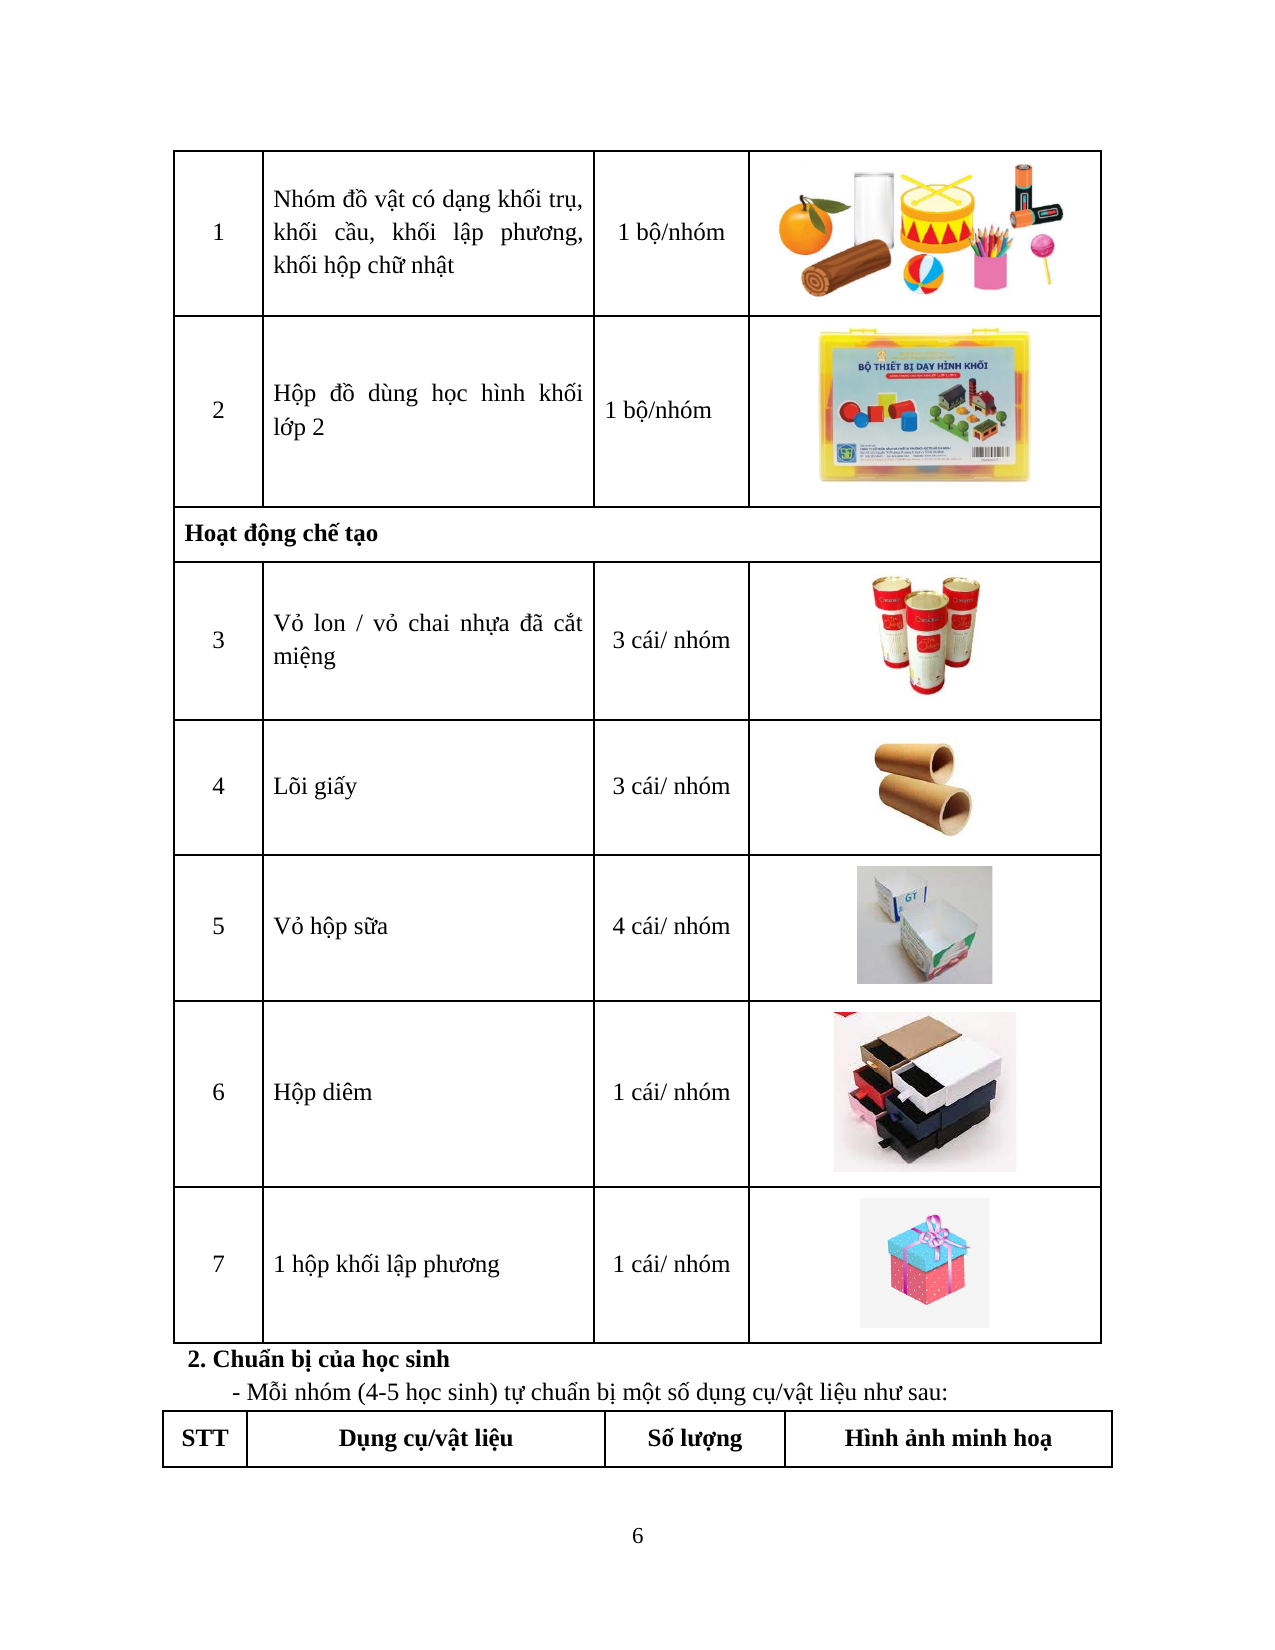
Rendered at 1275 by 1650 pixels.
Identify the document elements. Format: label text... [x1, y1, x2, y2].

table_cell [750, 856, 1100, 999]
table_cell [750, 317, 1100, 506]
table_cell 1 [175, 152, 262, 315]
picture [833, 1012, 1017, 1172]
picture [774, 162, 1076, 301]
table_cell Vỏ lon / vỏ chai nhựa đã cắt miệng [264, 563, 593, 719]
text 2. Chuẩn bị của học sinh [187, 1344, 1087, 1373]
table_cell 4 cái/ nhóm [595, 856, 748, 999]
picture [857, 866, 993, 986]
table_cell Hộp diêm [264, 1002, 593, 1186]
table_cell 1 cái/ nhóm [595, 1002, 748, 1186]
table_cell [750, 1002, 1100, 1186]
table_cell [750, 563, 1100, 719]
table_cell Nhóm đồ vật có dạng khối trụ, khối cầu, khối lập phương, khối hộp chữ nhật [264, 152, 593, 315]
table_cell Lõi giấy [264, 721, 593, 854]
picture [870, 731, 979, 840]
table_cell 4 [175, 721, 262, 854]
table_cell 7 [175, 1188, 262, 1342]
table_cell 3 cái/ nhóm [595, 563, 748, 719]
picture [860, 1198, 990, 1328]
table_cell 6 [175, 1002, 262, 1186]
table_cell Hoạt động chế tạo [175, 508, 1100, 561]
table_header Hình ảnh minh hoạ [786, 1412, 1111, 1466]
table_cell [750, 721, 1100, 854]
table_cell 1 bộ/nhóm [595, 317, 748, 506]
table_cell 1 cái/ nhóm [595, 1188, 748, 1342]
table_cell 3 cái/ nhóm [595, 721, 748, 854]
table_cell [750, 1188, 1100, 1342]
table_cell 1 hộp khối lập phương [264, 1188, 593, 1342]
table_header STT [164, 1412, 246, 1466]
table_cell 3 [175, 563, 262, 719]
picture [814, 327, 1036, 492]
table_cell Vỏ hộp sữa [264, 856, 593, 999]
table_cell 5 [175, 856, 262, 999]
table_header Dụng cụ/vật liệu [248, 1412, 604, 1466]
table_cell Hộp đồ dùng học hình khối lớp 2 [264, 317, 593, 506]
table_header Số lượng [606, 1412, 784, 1466]
table_cell 2 [175, 317, 262, 506]
picture [837, 573, 1013, 705]
table_cell 1 bộ/nhóm [595, 152, 748, 315]
text - Mỗi nhóm (4-5 học sinh) tự chuẩn bị một số dụng cụ/vật liệu như sau: [187, 1377, 1087, 1406]
table_cell [750, 152, 1100, 315]
